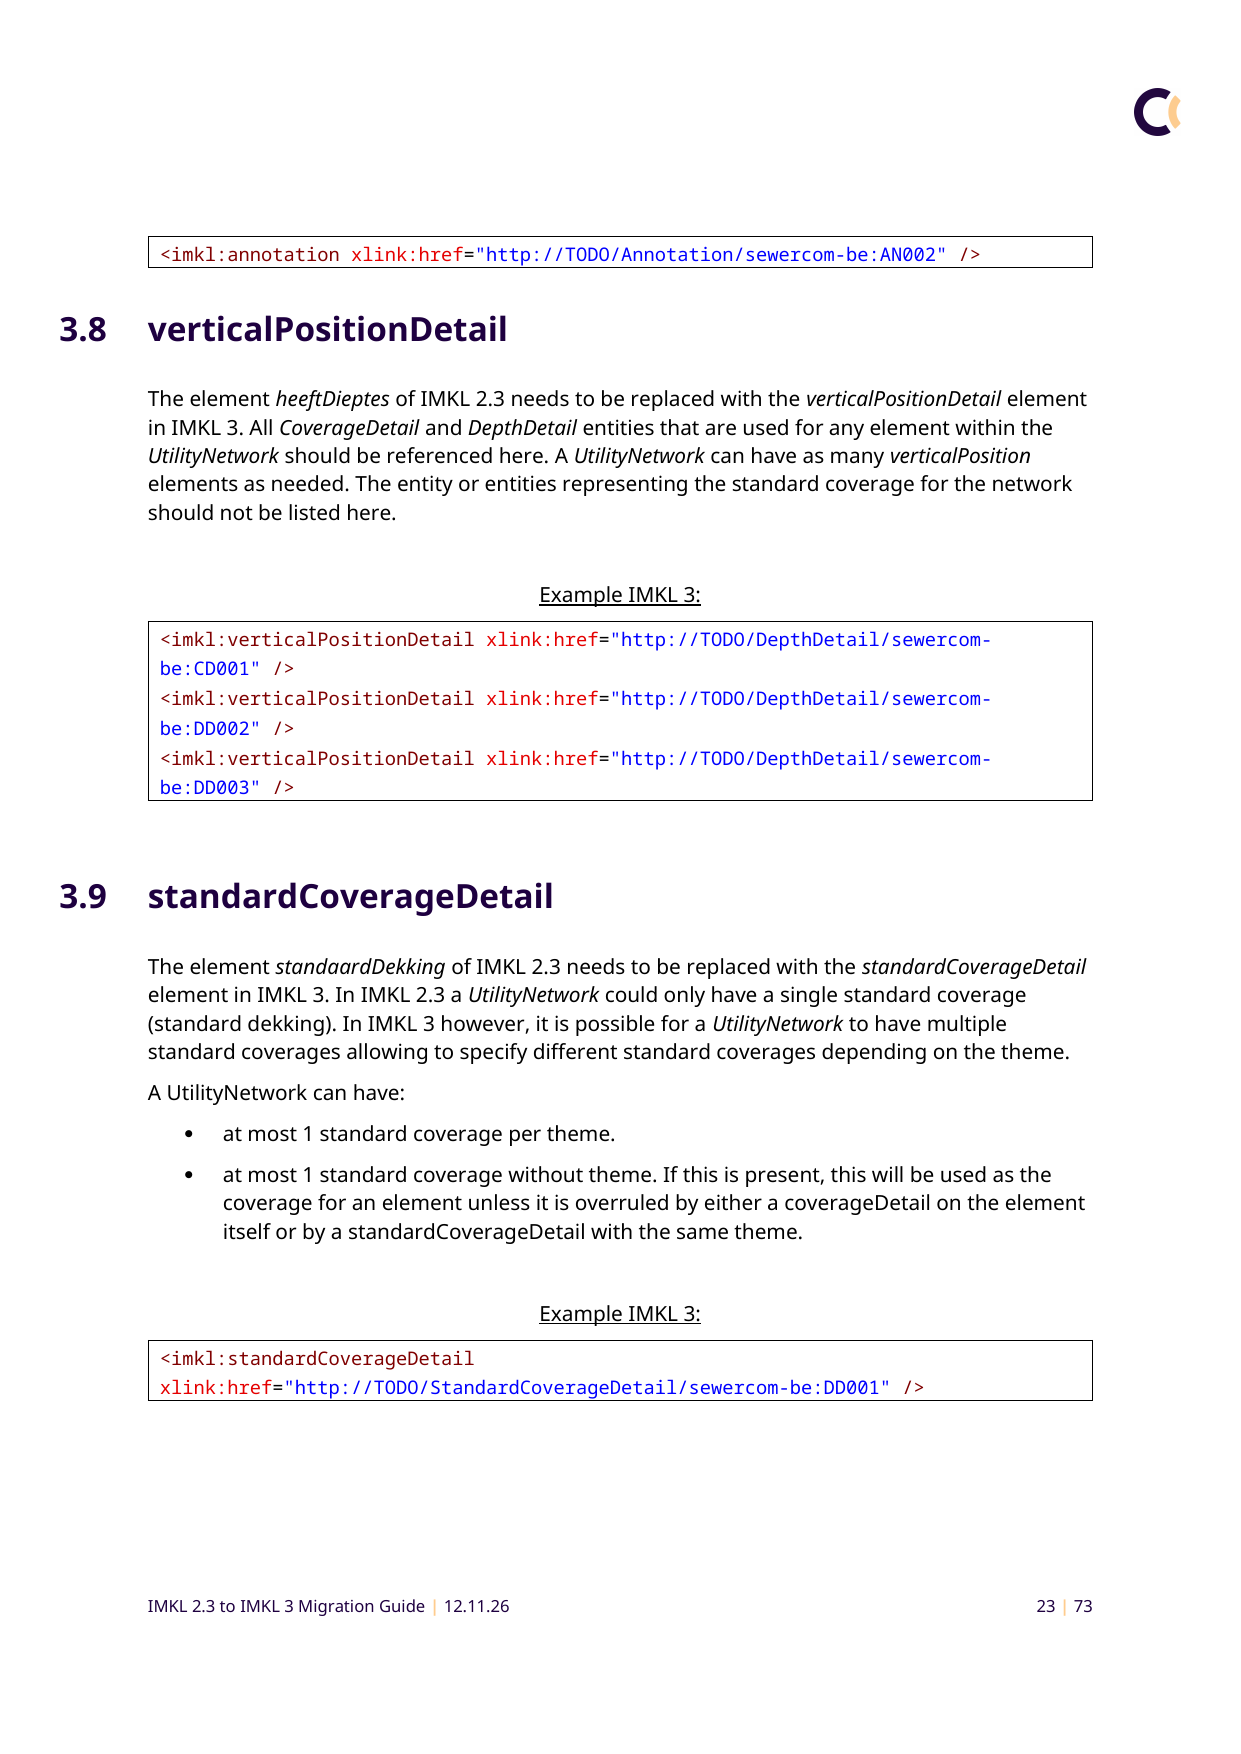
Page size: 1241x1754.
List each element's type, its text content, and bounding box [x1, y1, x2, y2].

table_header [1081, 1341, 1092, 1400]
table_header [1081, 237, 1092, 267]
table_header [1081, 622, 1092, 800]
list at most 1 standard coverage per theme. [185, 1119, 1092, 1148]
text Example IMKL 3: [148, 1299, 1092, 1327]
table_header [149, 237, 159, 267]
subtitle verticalPositionDetail [59, 306, 1092, 351]
text Example IMKL 3: [148, 580, 1092, 608]
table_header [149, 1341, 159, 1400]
text A UtilityNetwork can have: [148, 1078, 1092, 1107]
list at most 1 standard coverage without theme. If this is present, this will be used as the coverage for an element unless it is overruled by either a coverageDetail on the element itself or by a standardCoverageDetail with the same theme. [185, 1160, 1092, 1245]
text The element heeftDieptes of IMKL 2.3 needs to be replaced with the verticalPositionDetail element in IMKL 3. All CoverageDetail and DepthDetail entities that are used for any element within the UtilityNetwork should be referenced here. A UtilityNetwork can have as many verticalPosition elements as needed. The entity or entities representing the standard coverage for the network should not be listed here. [148, 384, 1092, 526]
picture [1134, 88, 1181, 136]
text The element standaardDekking of IMKL 2.3 needs to be replaced with the standardCoverageDetail element in IMKL 3. In IMKL 2.3 a UtilityNetwork could only have a single standard coverage (standard dekking). In IMKL 3 however, it is possible for a UtilityNetwork to have multiple standard coverages allowing to specify different standard coverages depending on the theme. [148, 952, 1092, 1066]
subtitle standardCoverageDetail [59, 873, 1092, 919]
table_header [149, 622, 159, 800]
